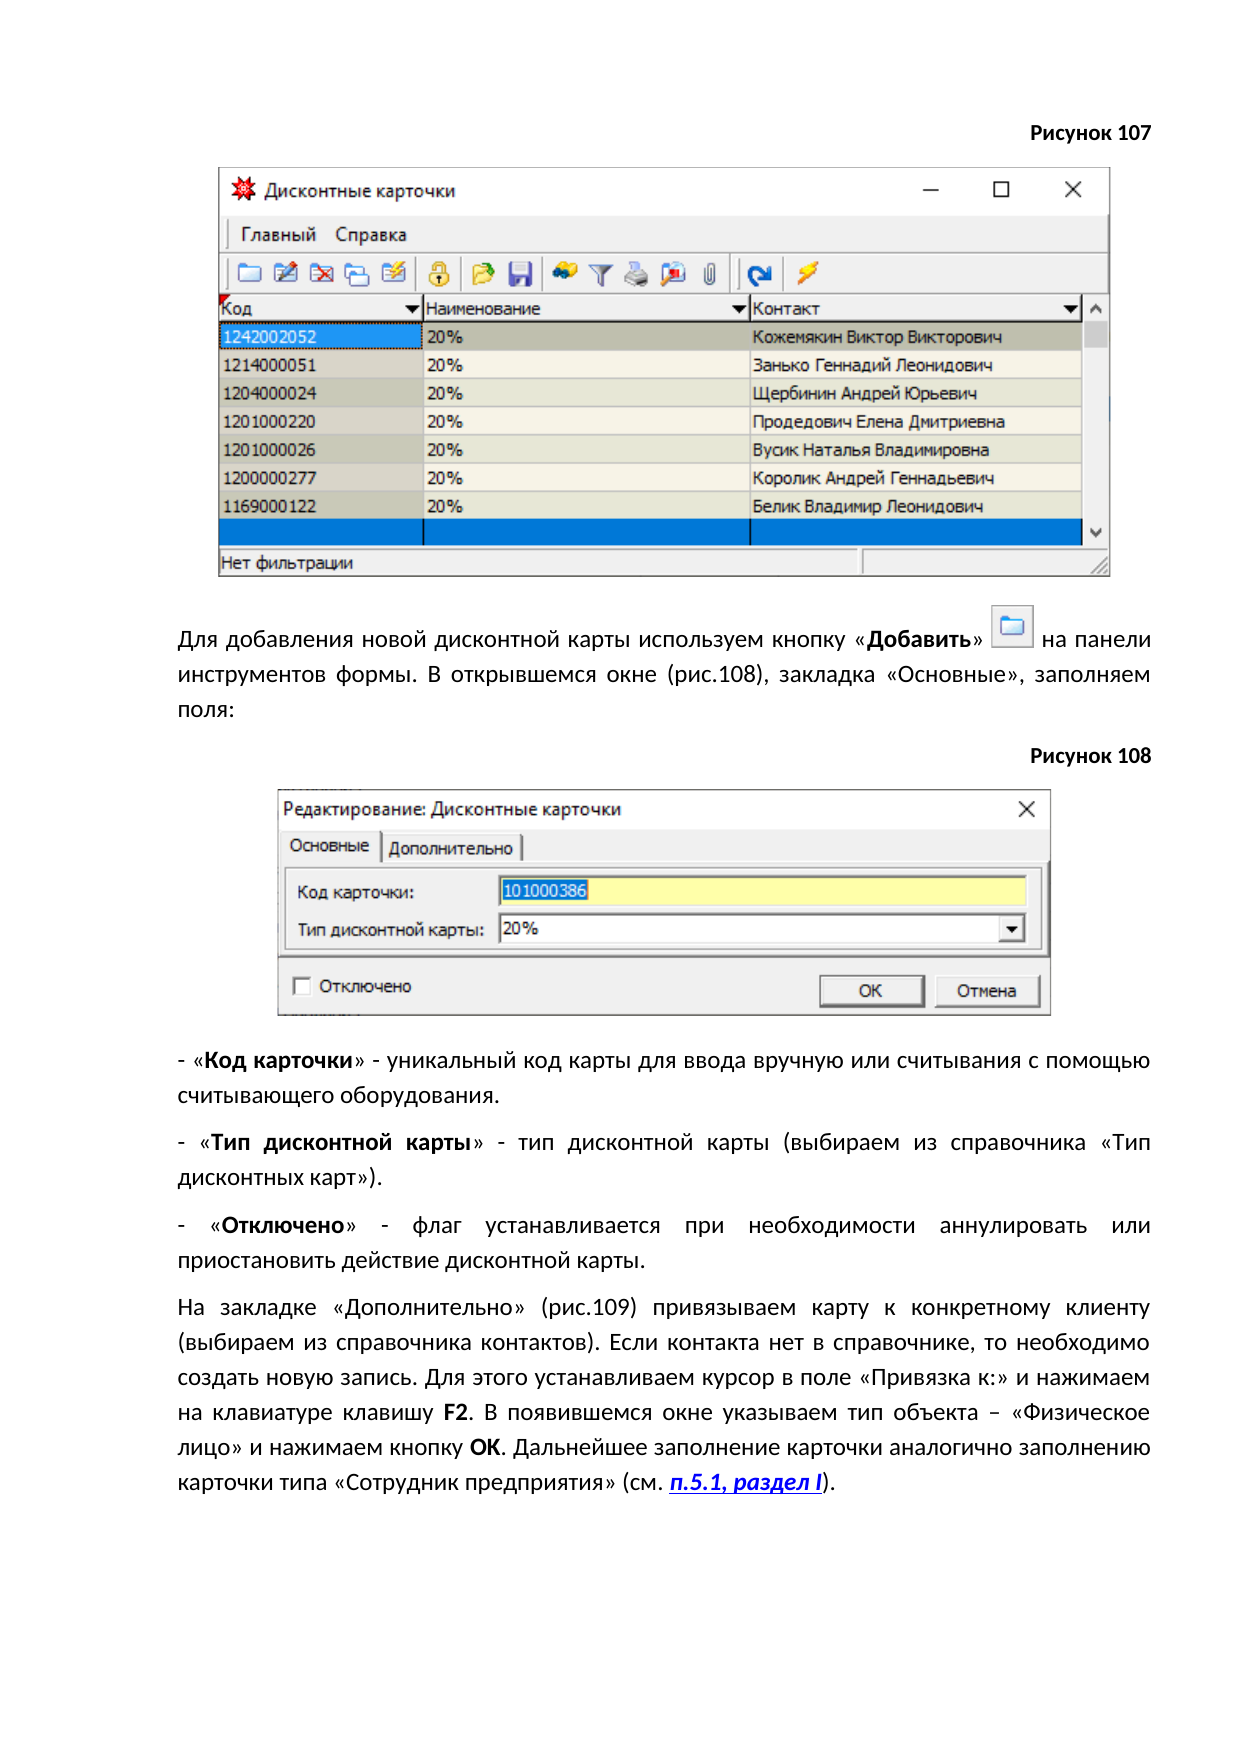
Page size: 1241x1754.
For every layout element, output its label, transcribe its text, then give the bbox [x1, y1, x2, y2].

text Рисунок 107 [177, 118, 1152, 146]
text - «Отключено» - флаг устанавливается при необходимости аннулировать или приостановить действие дисконтной карты. [177, 1209, 1152, 1274]
picture [277, 789, 1052, 1016]
text Рисунок 108 [177, 741, 1152, 769]
text - «Код карточки» - уникальный код карты для ввода вручную или считывания с помощью считывающего оборудования. [177, 1044, 1152, 1109]
picture [991, 605, 1034, 648]
text На закладке «Дополнительно» (рис.109) привязываем карту к конкретному клиенту (выбираем из справочника контактов). Если контакта нет в справочнике, то необходимо создать новую запись. Для этого устанавливаем курсор в поле «Привязка к:» и нажимаем на клавиатуре клавишу F2. В появившемся окне указываем тип объекта – «Физическое лицо» и нажимаем кнопку OK. Дальнейшее заполнение карточки аналогично заполнению карточки типа «Сотрудник предприятия» (см. п.5.1, раздел I). [177, 1292, 1152, 1497]
picture [218, 167, 1111, 577]
text - «Тип дисконтной карты» - тип дисконтной карты (выбираем из справочника «Тип дисконтных карт»). [177, 1127, 1152, 1192]
text Для добавления новой дисконтной карты используем кнопку «Добавить» на панели инструментов формы. В открывшемся окне (рис.108), закладка «Основные», заполняем поля: [177, 605, 1152, 724]
